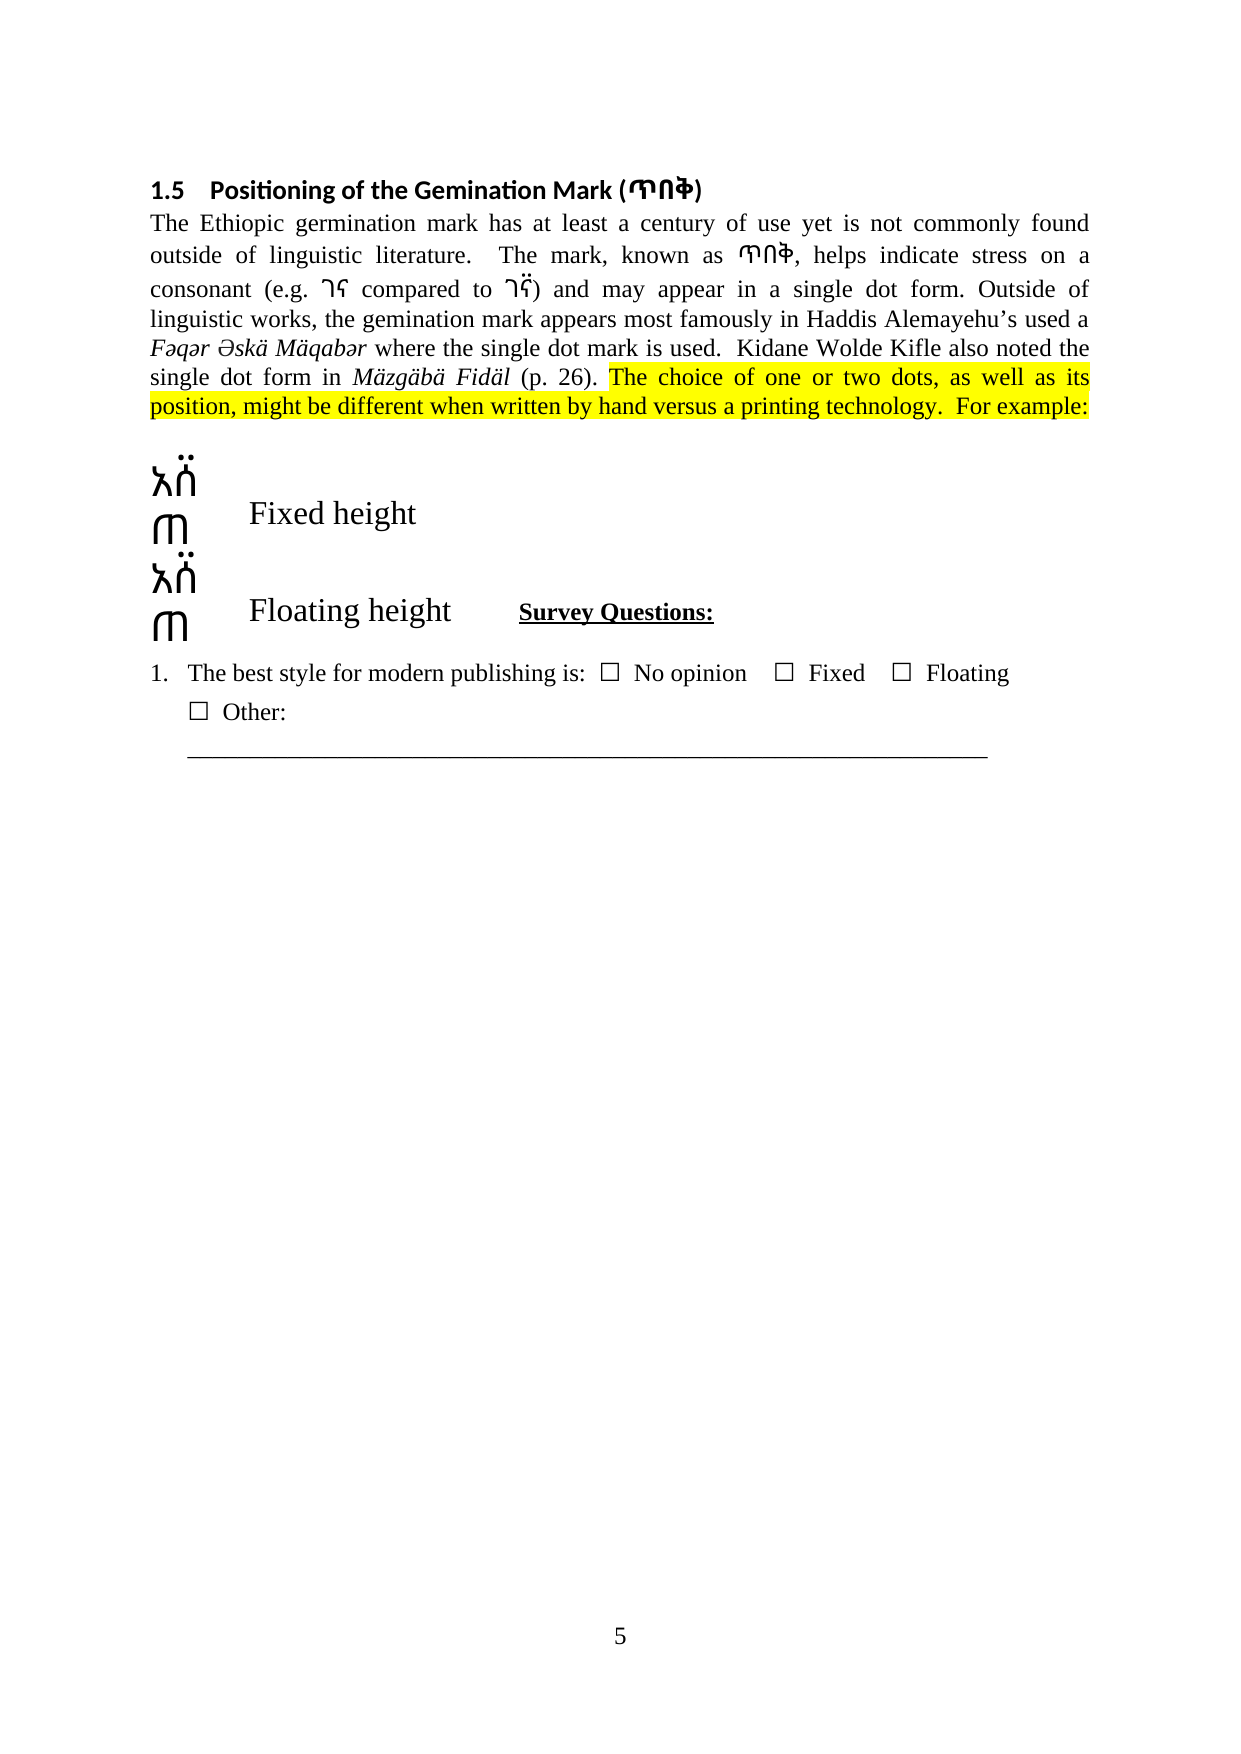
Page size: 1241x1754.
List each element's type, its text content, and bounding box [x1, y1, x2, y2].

subtitle Positioning of the Gemination Mark (ጥበቅ) [150, 171, 1090, 208]
table_header አሰ፟ጠ [139, 458, 237, 554]
table_cell አሰ፟ጠ [139, 555, 237, 652]
table_cell Floating height [238, 555, 500, 652]
text Survey Questions: [500, 597, 1090, 626]
list The best style for modern publishing is: ☐ No opinion ☐ Fixed ☐ Floating ☐ Other: ________________________________________________________________ [150, 655, 1090, 761]
text The Ethiopic germination mark has at least a century of use yet is not commonly found outside of linguistic literature. The mark, known as ጥበቅ, helps indicate stress on a consonant (e.g. ገና compared to ገና፟) and may appear in a single dot form. Outside of linguistic works, the gemination mark appears most famously in Haddis Alemayehu’s used a Fəqər Əskä Mäqabər where the single dot mark is used. Kidane Wolde Kifle also noted the single dot form in Mäzgäbä Fidäl (p. 26). The choice of one or two dots, as well as its position, might be different when written by hand versus a printing technology. For example: [150, 208, 1090, 391]
table_header Fixed height [238, 458, 500, 554]
